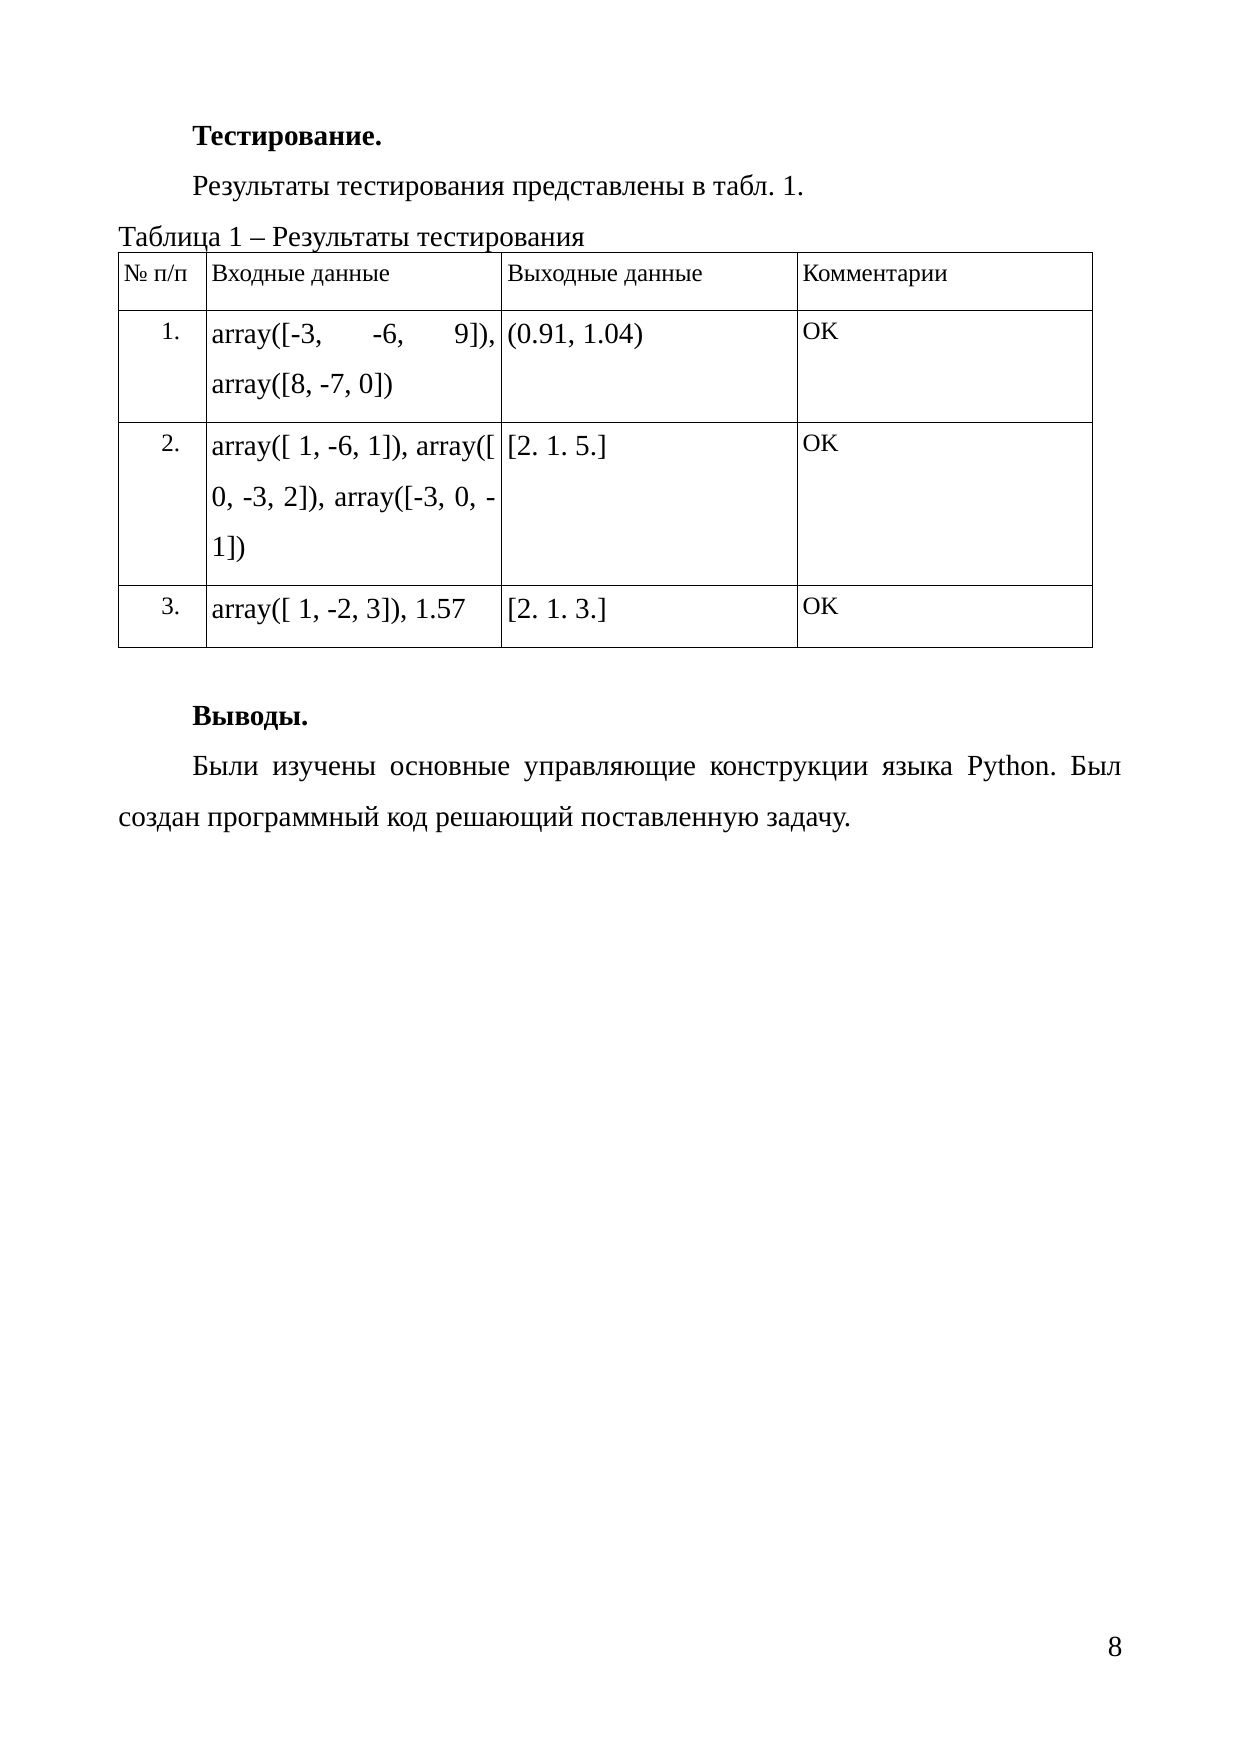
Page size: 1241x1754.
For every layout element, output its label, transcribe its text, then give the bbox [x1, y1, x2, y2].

table_cell OK [798, 586, 1092, 647]
table_cell array([-3, -6, 9]), array([8, -7, 0]) [207, 311, 501, 422]
table_header Входные данные [207, 253, 501, 310]
subtitle Тестирование. [118, 118, 1122, 152]
table_cell OK [798, 311, 1092, 422]
table_cell [2. 1. 5.] [502, 423, 797, 585]
subtitle Выводы. [118, 698, 1122, 732]
text Были изучены основные управляющие конструкции языка Python. Был создан программный код решающий поставленную задачу. [118, 748, 1122, 832]
table_cell array([ 1, -6, 1]), array([ 0, -3, 2]), array([-3, 0, -1]) [207, 423, 501, 585]
table_cell (0.91, 1.04) [502, 311, 797, 422]
text Таблица 1 – Результаты тестирования [118, 219, 1122, 252]
table_header № п/п [119, 253, 206, 310]
table_cell [119, 311, 206, 422]
table_header Комментарии [798, 253, 1092, 310]
table_cell [119, 586, 206, 647]
table_header Выходные данные [502, 253, 797, 310]
table_cell array([ 1, -2, 3]), 1.57 [207, 586, 501, 647]
text Результаты тестирования представлены в табл. 1. [118, 168, 1122, 202]
table_cell [2. 1. 3.] [502, 586, 797, 647]
table_cell OK [798, 423, 1092, 585]
table_cell [119, 423, 206, 585]
